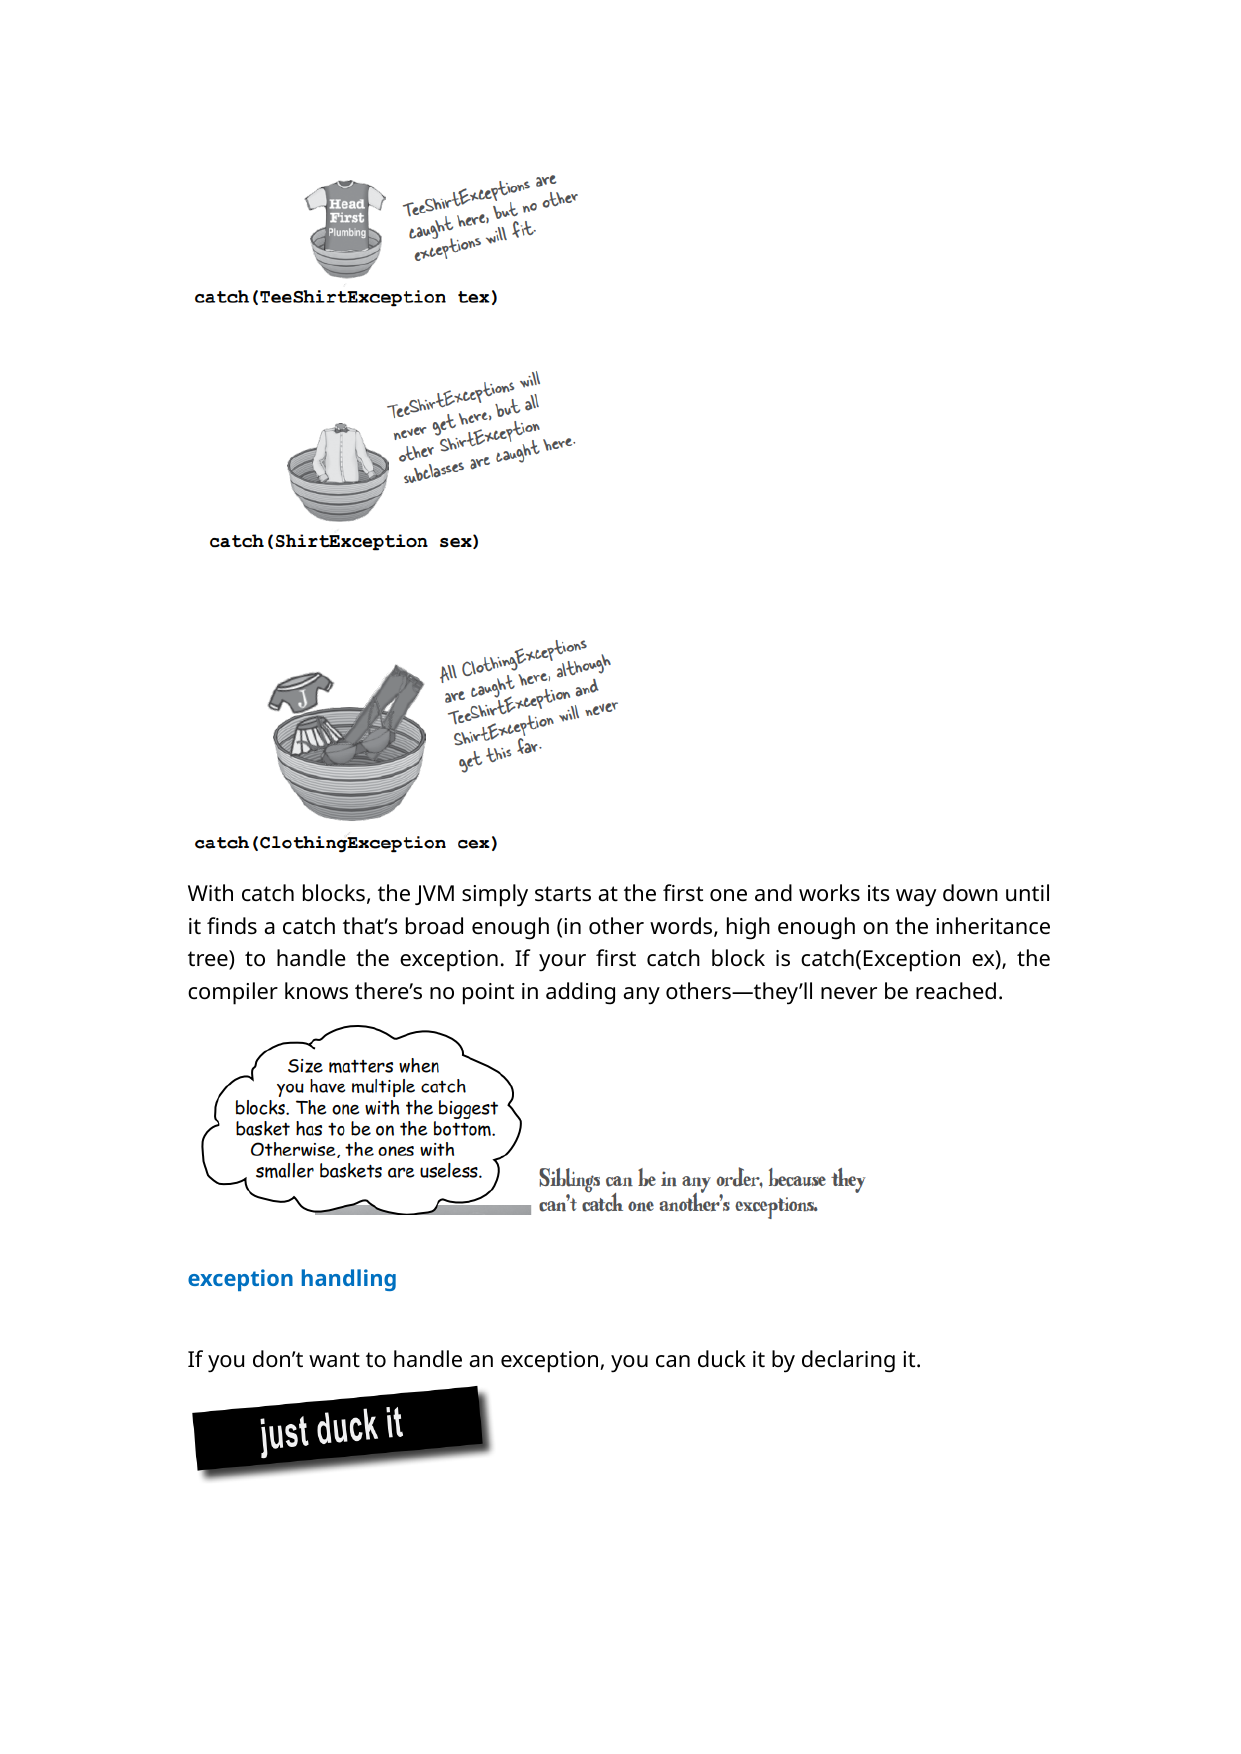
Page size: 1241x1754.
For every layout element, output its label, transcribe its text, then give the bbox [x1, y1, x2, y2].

picture [187, 162, 627, 857]
picture [187, 1015, 873, 1226]
subtitle exception handling [187, 1262, 1053, 1294]
text If you don’t want to handle an exception, you can duck it by declaring it. [187, 1343, 1053, 1375]
picture [187, 1375, 497, 1484]
text With catch blocks, the JVM simply starts at the first one and works its way down until it finds a catch that’s broad enough (in other words, high enough on the inheritance tree) to handle the exception. If your first catch block is catch(Exception ex), the compiler knows there’s no point in adding any others—they’ll never be reached. [187, 877, 1053, 1007]
